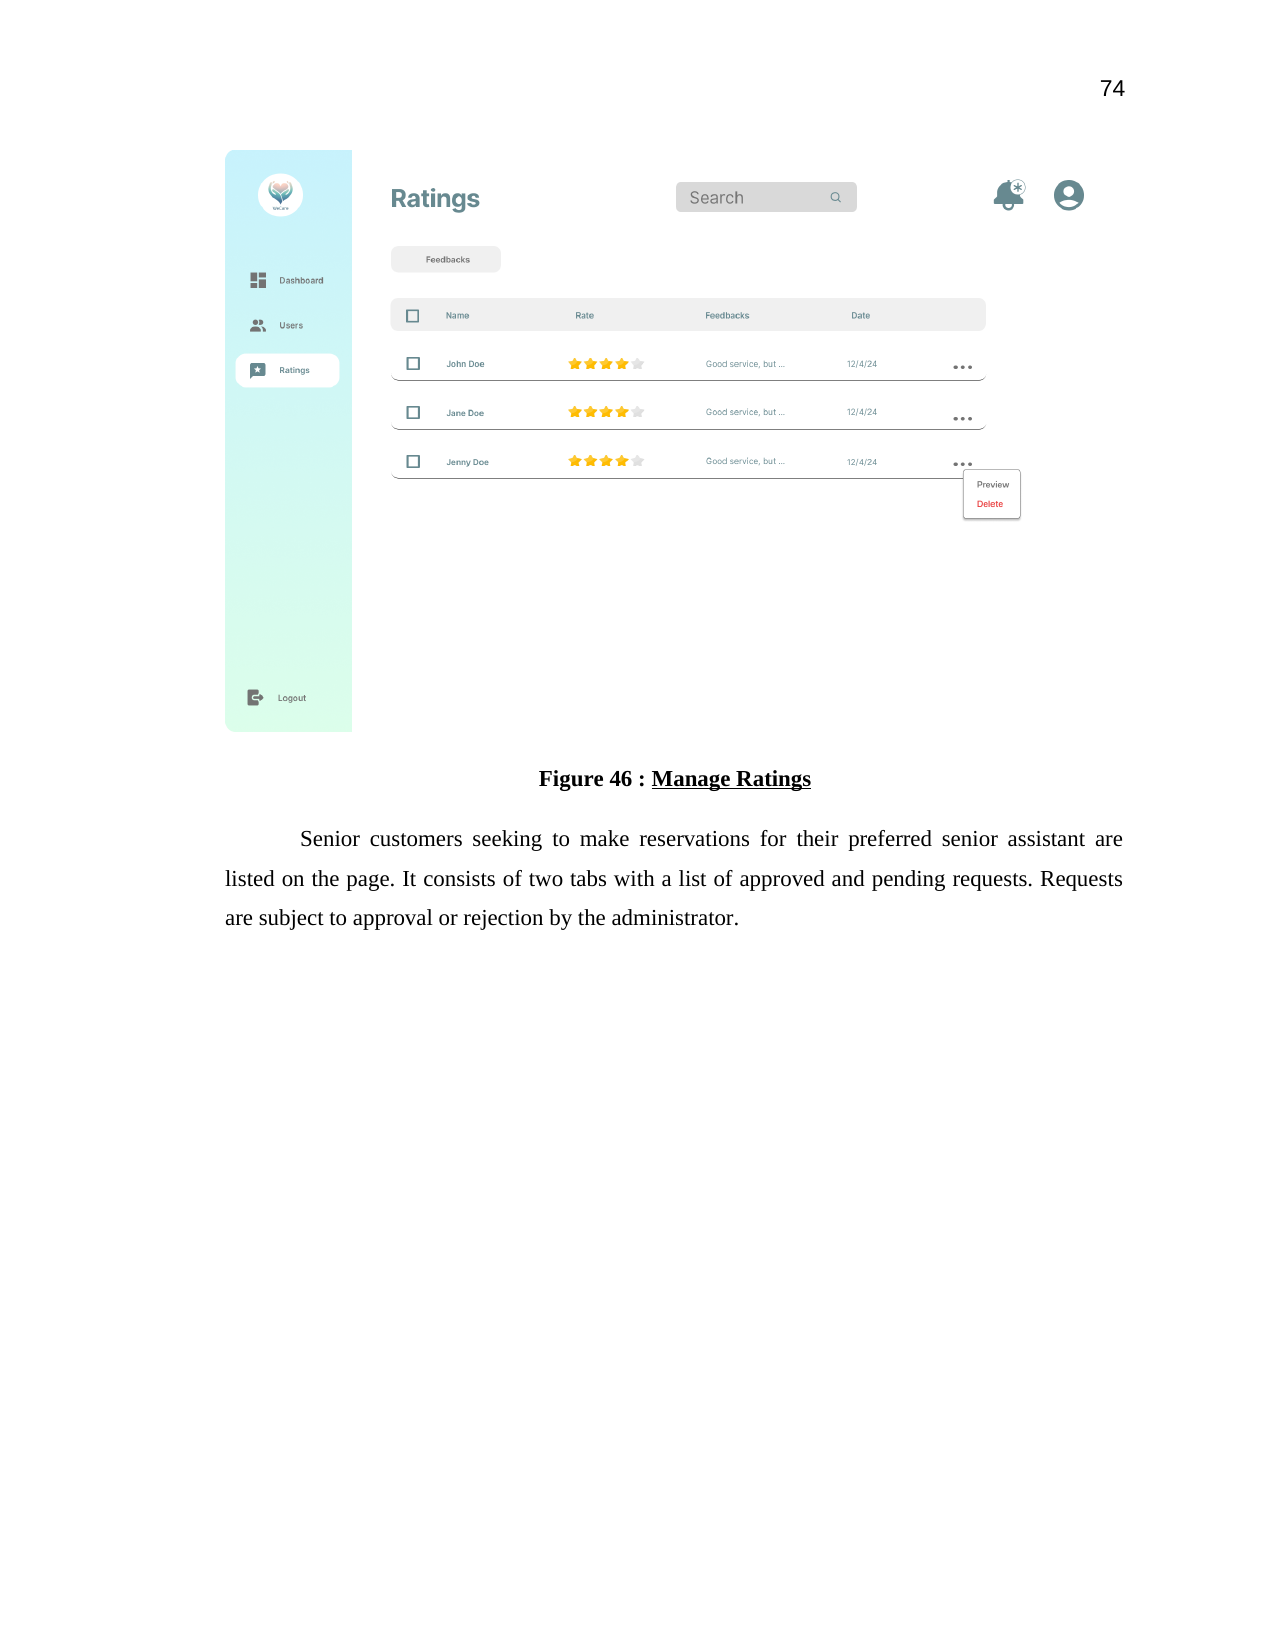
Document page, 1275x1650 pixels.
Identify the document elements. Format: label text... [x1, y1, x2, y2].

picture [225, 150, 1125, 732]
text Senior customers seeking to make reservations for their preferred senior assistant are listed on the page. It consists of two tabs with a list of approved and pending requests. Requests are subject to approval or rejection by the administrator. [225, 826, 1125, 931]
text Figure 46 : Manage Ratings [225, 765, 1125, 792]
